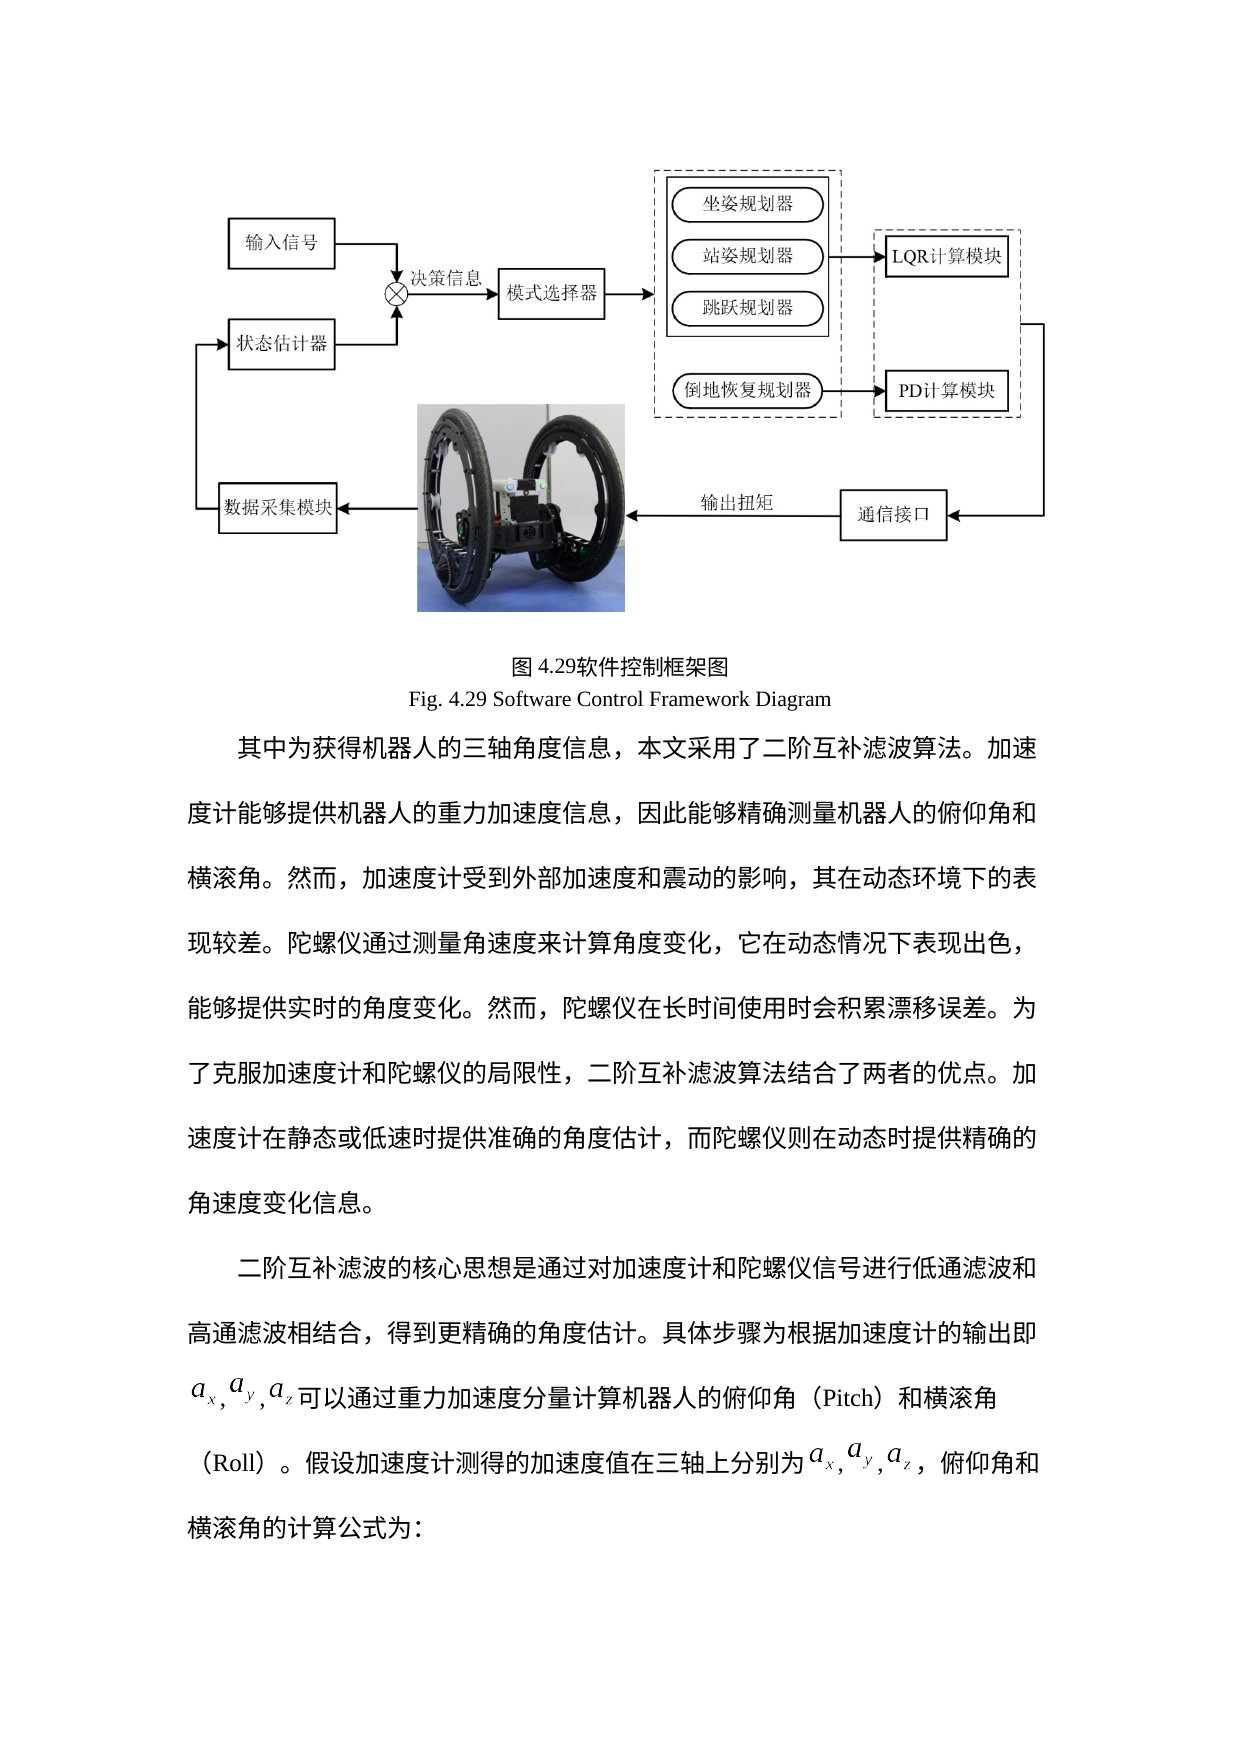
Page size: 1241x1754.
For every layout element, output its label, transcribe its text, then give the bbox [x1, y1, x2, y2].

picture [187, 162, 1053, 625]
text 其中为获得机器人的三轴角度信息，本文采用了二阶互补滤波算法。加速度计能够提供机器人的重力加速度信息，因此能够精确测量机器人的俯仰角和横滚角。然而，加速度计受到外部加速度和震动的影响，其在动态环境下的表现较差。陀螺仪通过测量角速度来计算角度变化，它在动态情况下表现出色，能够提供实时的角度变化。然而，陀螺仪在长时间使用时会积累漂移误差。为了克服加速度计和陀螺仪的局限性，二阶互补滤波算法结合了两者的优点。加速度计在静态或低速时提供准确的角度估计，而陀螺仪则在动态时提供精确的角速度变化信息。 [187, 714, 1053, 1234]
text 二阶互补滤波的核心思想是通过对加速度计和陀螺仪信号进行低通滤波和高通滤波相结合，得到更精确的角度估计。具体步骤为根据加速度计的输出即,,可以通过重力加速度分量计算机器人的俯仰角（Pitch）和横滚角（Roll）。假设加速度计测得的加速度值在三轴上分别为,,，俯仰角和横滚角的计算公式为： [187, 1234, 1053, 1559]
